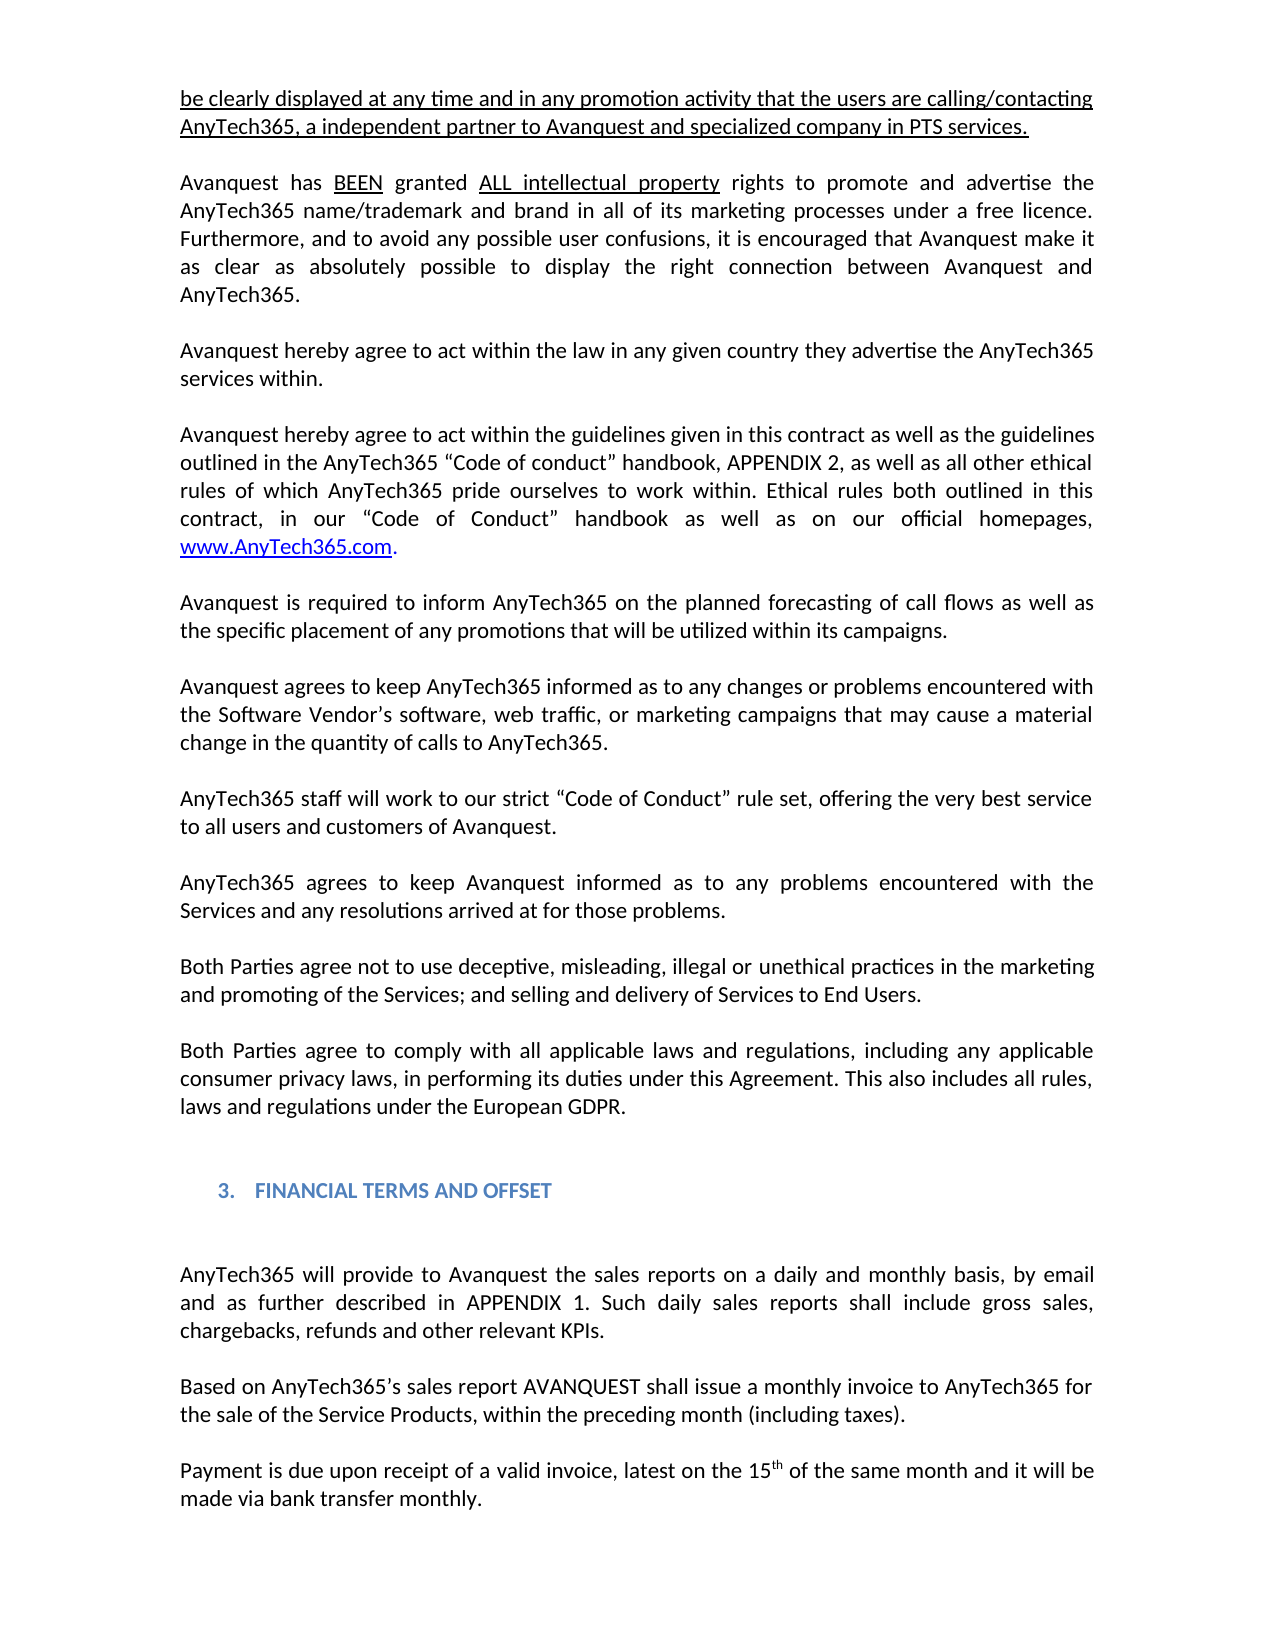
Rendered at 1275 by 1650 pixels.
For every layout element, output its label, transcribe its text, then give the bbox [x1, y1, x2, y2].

text Avanquest has BEEN granted ALL intellectual property rights to promote and advertise the AnyTech365 name/trademark and brand in all of its marketing processes under a free licence. Furthermore, and to avoid any possible user confusions, it is encouraged that Avanquest make it as clear as absolutely possible to display the right connection between Avanquest and AnyTech365. [180, 168, 1095, 308]
text Both Parties agree not to use deceptive, misleading, illegal or unethical practices in the marketing and promoting of the Services; and selling and delivery of Services to End Users. [180, 952, 1094, 1008]
text Payment is due upon receipt of a valid invoice, latest on the 15th of the same month and it will be made via bank transfer monthly. [180, 1456, 1095, 1512]
text AnyTech365 agrees to keep Avanquest informed as to any problems encountered with the Services and any resolutions arrived at for those problems. [180, 868, 1094, 924]
text Avanquest is required to inform AnyTech365 on the planned forecasting of call flows as well as the specific placement of any promotions that will be utilized within its campaigns. [180, 588, 1094, 644]
text Avanquest hereby agree to act within the law in any given country they advertise the AnyTech365 services within. [180, 337, 1094, 392]
text AnyTech365 will provide to Avanquest the sales reports on a daily and monthly basis, by email and as further described in APPENDIX 1. Such daily sales reports shall include gross sales, chargebacks, refunds and other relevant KPIs. [180, 1260, 1095, 1344]
subtitle FINANCIAL TERMS AND OFFSET [217, 1176, 1252, 1204]
text Avanquest agrees to keep AnyTech365 informed as to any changes or problems encountered with the Software Vendor’s software, web traffic, or marketing campaigns that may cause a material change in the quantity of calls to AnyTech365. [180, 672, 1094, 756]
text Both Parties agree to comply with all applicable laws and regulations, including any applicable consumer privacy laws, in performing its duties under this Agreement. This also includes all rules, laws and regulations under the European GDPR. [180, 1036, 1095, 1120]
text be clearly displayed at any time and in any promotion activity that the users are calling/contacting AnyTech365, a independent partner to Avanquest and specialized company in PTS services. [180, 84, 1094, 140]
text AnyTech365 staff will work to our strict “Code of Conduct” rule set, offering the very best service to all users and customers of Avanquest. [180, 784, 1094, 840]
text Based on AnyTech365’s sales report AVANQUEST shall issue a monthly invoice to AnyTech365 for the sale of the Service Products, within the preceding month (including taxes). [180, 1372, 1094, 1428]
text Avanquest hereby agree to act within the guidelines given in this contract as well as the guidelines outlined in the AnyTech365 “Code of conduct” handbook, APPENDIX 2, as well as all other ethical rules of which AnyTech365 pride ourselves to work within. Ethical rules both outlined in this contract, in our “Code of Conduct” handbook as well as on our official homepages, www.AnyTech365.com. [180, 420, 1095, 560]
